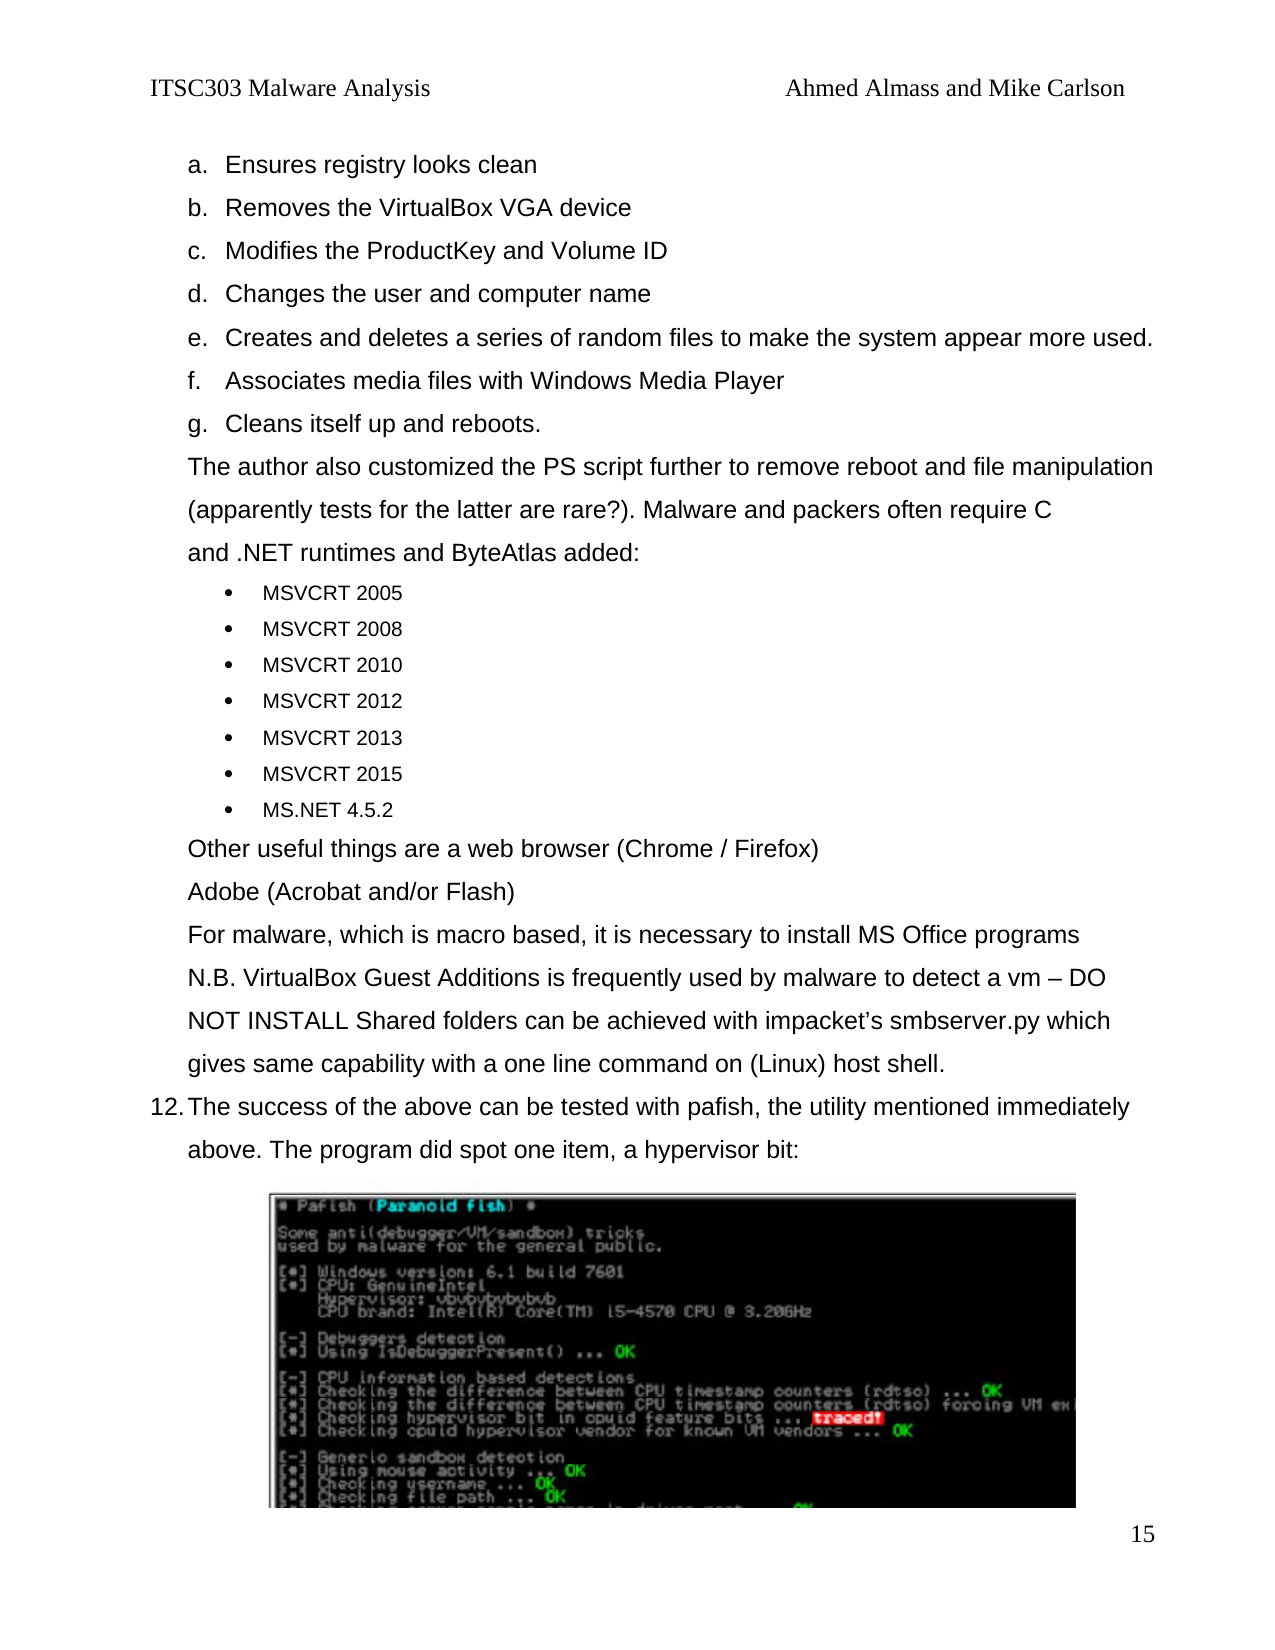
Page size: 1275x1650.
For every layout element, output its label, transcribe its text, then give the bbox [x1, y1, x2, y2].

list Removes the VirtualBox VGA device [187, 193, 1155, 222]
list MSVCRT 2015 [225, 761, 1155, 786]
list MSVCRT 2008 [225, 617, 1155, 641]
list Modifies the ProductKey and Volume ID [187, 236, 1155, 265]
text Other useful things are a web browser (Chrome / Firefox) [187, 833, 1155, 862]
list MSVCRT 2013 [225, 725, 1155, 749]
list Ensures registry looks clean [187, 150, 1155, 179]
list MSVCRT 2012 [225, 689, 1155, 713]
list The success of the above can be tested with pafish, the utility mentioned immediately above. The program did spot one item, a hypervisor bit: [150, 1092, 1155, 1164]
text For malware, which is macro based, it is necessary to install MS Office programs [187, 920, 1155, 948]
text The author also customized the PS script further to remove reboot and file manipulation (apparently tests for the latter are rare?). Malware and packers often require C and .NET runtimes and ByteAtlas added: [187, 452, 1155, 567]
text Adobe (Acrobat and/or Flash) [187, 877, 1155, 905]
list MSVCRT 2005 [225, 581, 1155, 605]
list Cleans itself up and reboots. [187, 409, 1155, 437]
list MSVCRT 2010 [225, 653, 1155, 677]
list MS.NET 4.5.2 [225, 797, 1155, 822]
list Associates media files with Windows Media Player [187, 366, 1155, 394]
text N.B. VirtualBox Guest Additions is frequently used by malware to detect a vm – DO NOT INSTALL Shared folders can be achieved with impacket’s smbserver.py which gives same capability with a one line command on (Linux) host shell. [187, 963, 1155, 1078]
list Changes the user and computer name [187, 279, 1155, 308]
list Creates and deletes a series of random files to make the system appear more used. [187, 322, 1155, 351]
